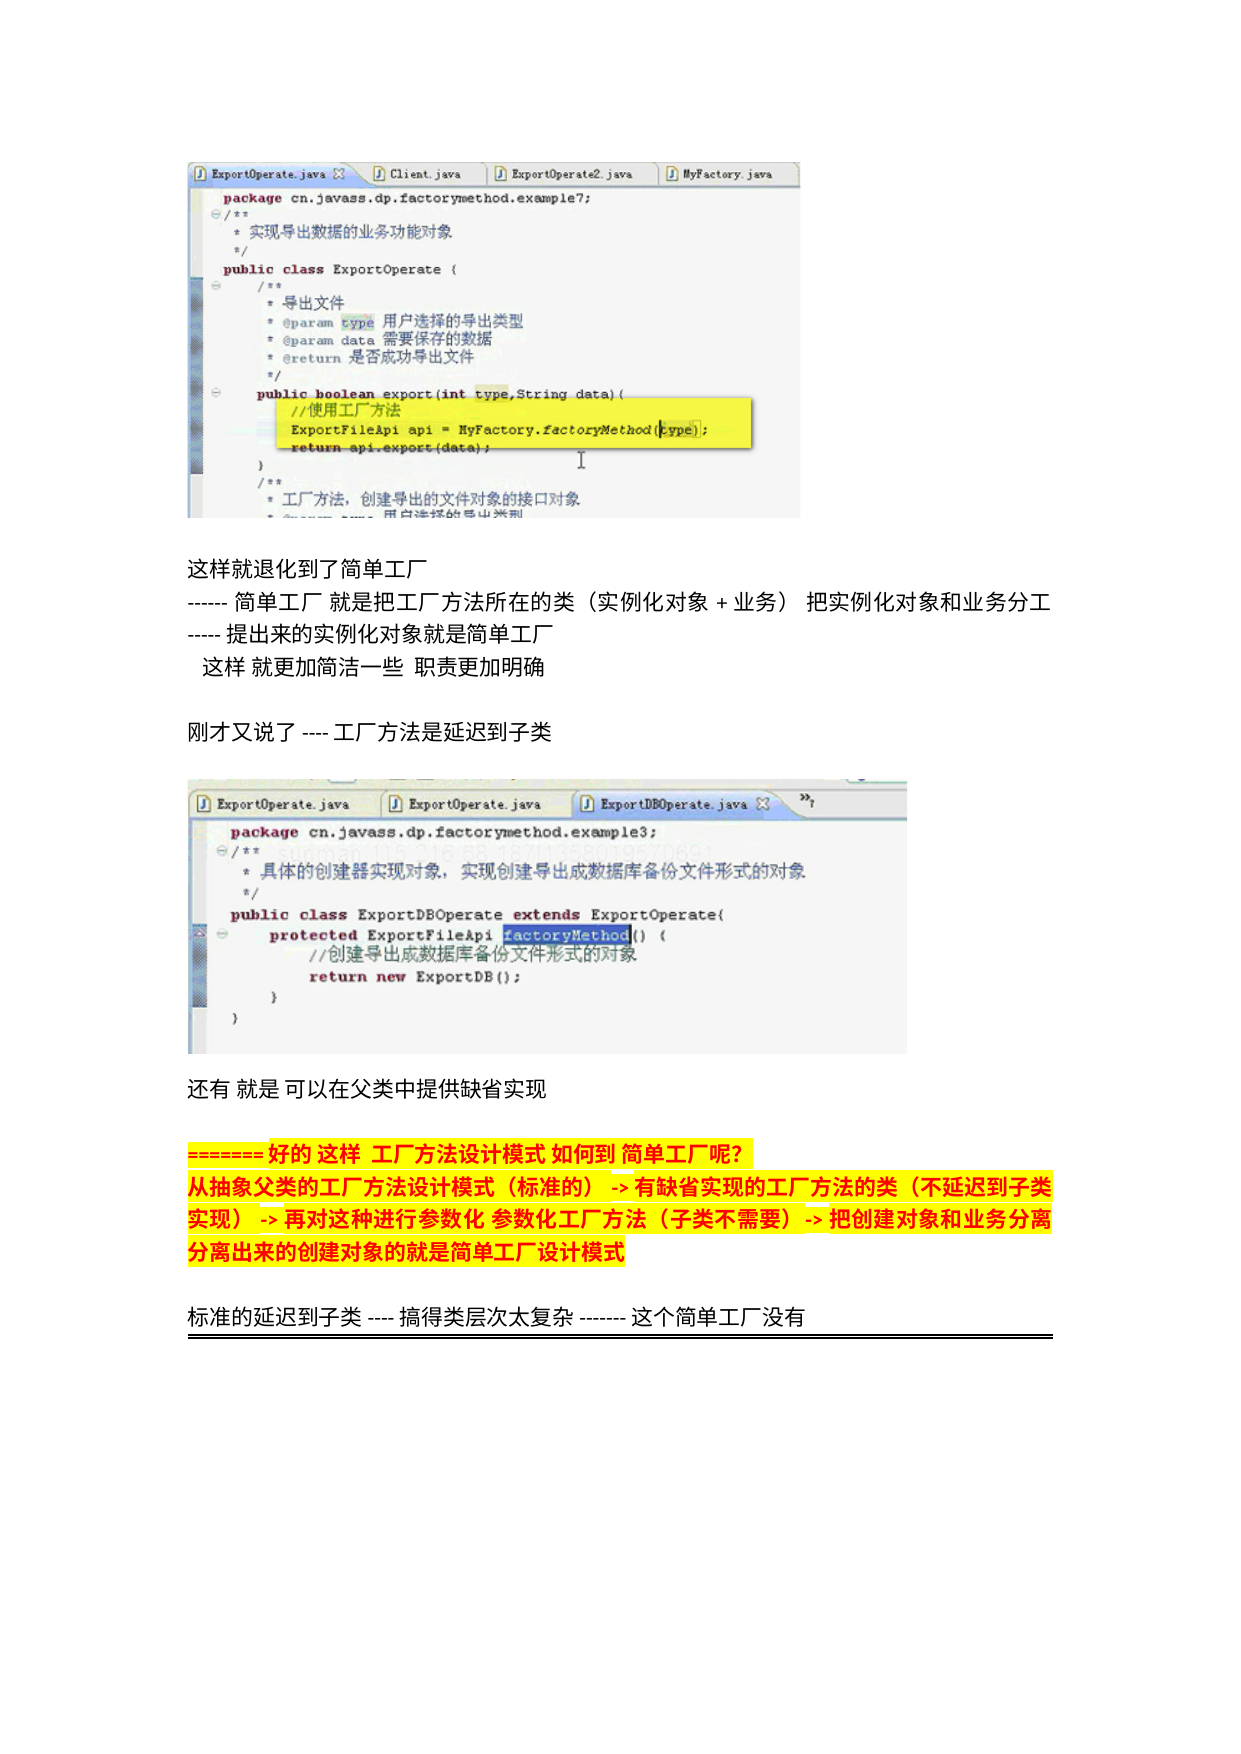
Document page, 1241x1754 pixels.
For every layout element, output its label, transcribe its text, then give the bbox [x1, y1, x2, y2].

text ======= 好的 这样 工厂方法设计模式 如何到 简单工厂呢？ [187, 1137, 1053, 1169]
text 刚才又说了 ---- 工厂方法是延迟到子类 [187, 714, 1053, 747]
text 还有 就是 可以在父类中提供缺省实现 [187, 1072, 1053, 1104]
picture [187, 779, 908, 1054]
text 标准的延迟到子类 ---- 搞得类层次太复杂 ------- 这个简单工厂没有 [187, 1299, 1053, 1339]
text 这样 就更加简洁一些 职责更加明确 [187, 649, 1053, 682]
text 这样就退化到了简单工厂 [187, 552, 1053, 584]
picture [187, 162, 801, 518]
text 从抽象父类的工厂方法设计模式（标准的） -> 有缺省实现的工厂方法的类（不延迟到子类实现） -> 再对这种进行参数化 参数化工厂方法（子类不需要）-> 把创建对象和业务分离 分离出来的创建对象的就是简单工厂设计模式 [187, 1169, 1053, 1267]
text ------ 简单工厂 就是把工厂方法所在的类（实例化对象 + 业务） 把实例化对象和业务分工 ----- 提出来的实例化对象就是简单工厂 [187, 584, 1053, 649]
